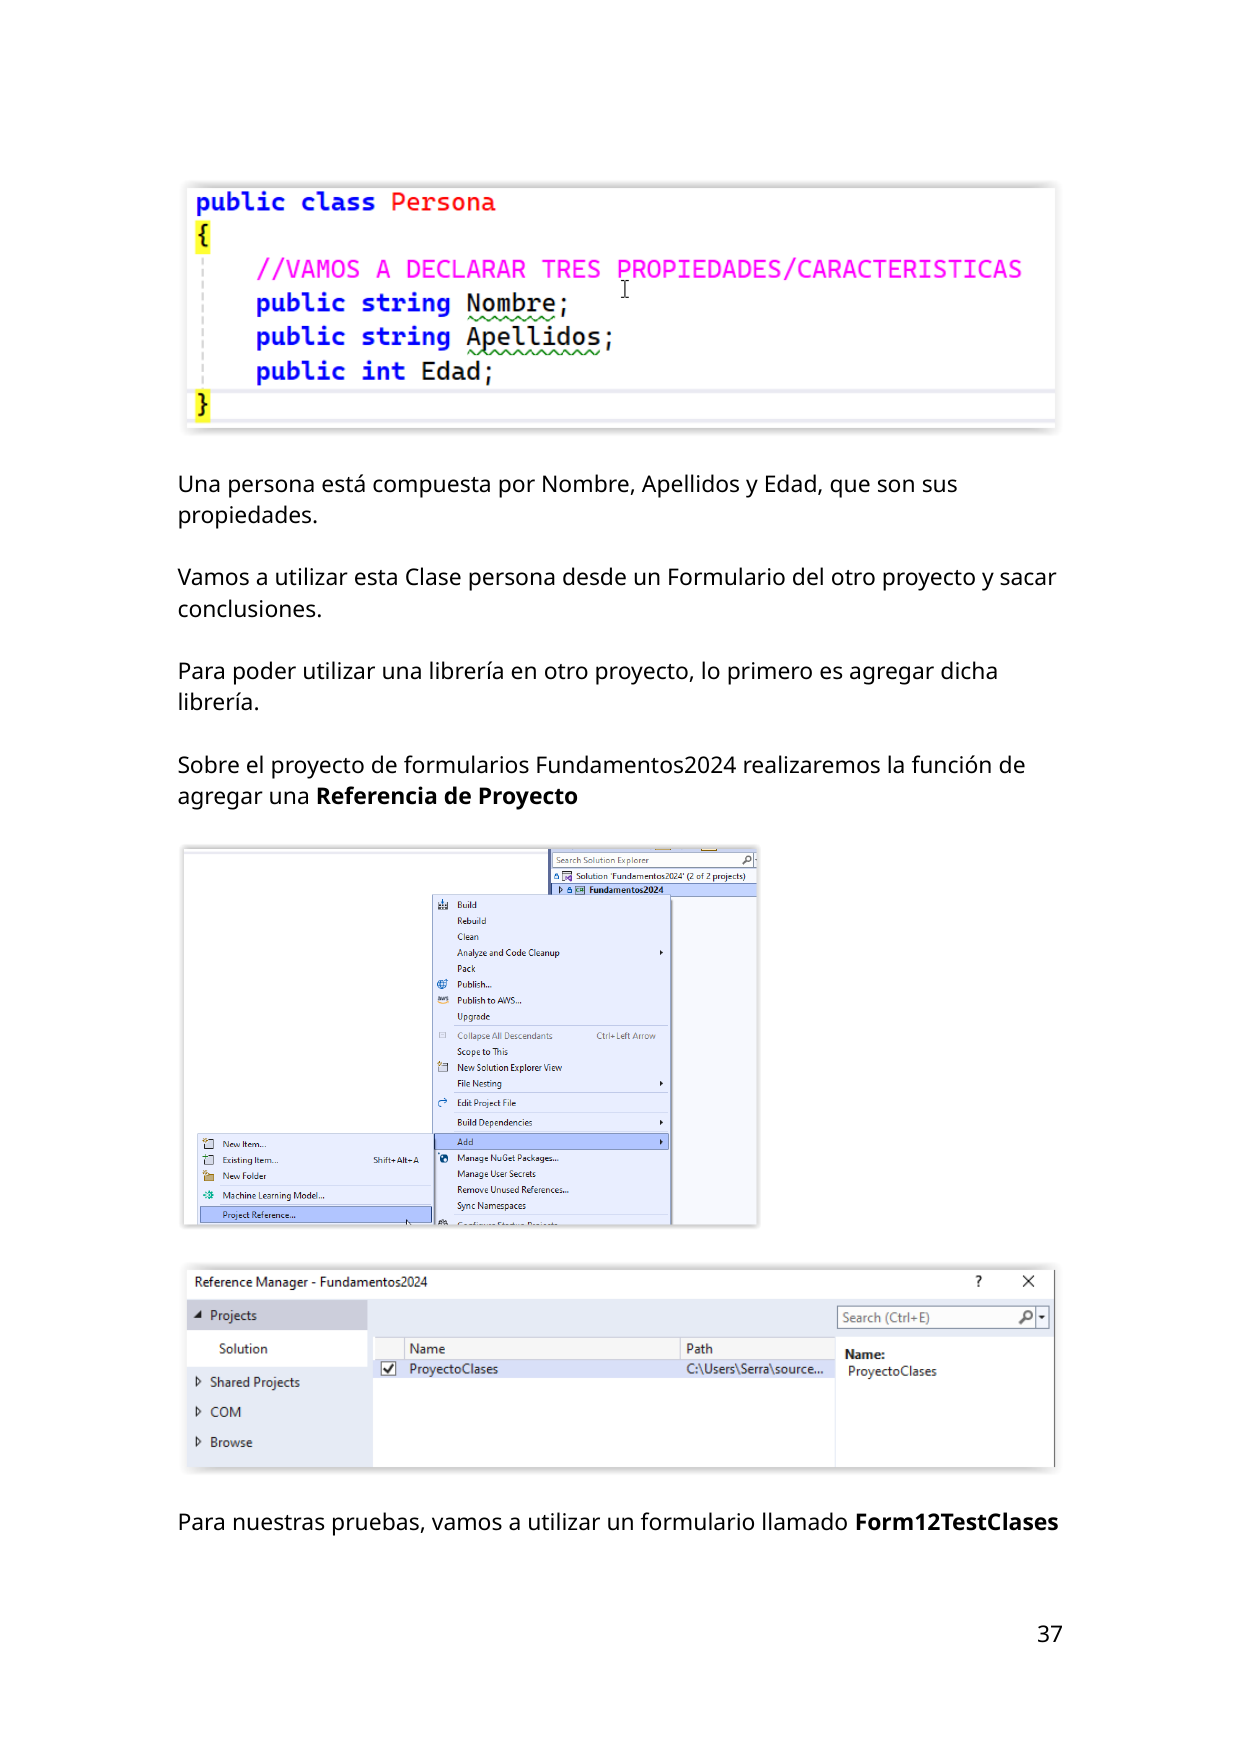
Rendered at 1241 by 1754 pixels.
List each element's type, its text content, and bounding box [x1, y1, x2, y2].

text Una persona está compuesta por Nombre, Apellidos y Edad, que son sus propiedades. [177, 467, 1063, 530]
text Sobre el proyecto de formularios Fundamentos2024 realizaremos la función de agregar una Referencia de Proyecto [177, 749, 1063, 811]
picture [177, 842, 762, 1230]
picture [177, 1260, 1063, 1476]
text Vamos a utilizar esta Clase persona desde un Formulario del otro proyecto y sacar conclusiones. [177, 561, 1063, 624]
text Para nuestras pruebas, vamos a utilizar un formulario llamado Form12TestClases [177, 1506, 1063, 1538]
picture [177, 178, 1063, 437]
text Para poder utilizar una librería en otro proyecto, lo primero es agregar dicha librería. [177, 655, 1063, 717]
